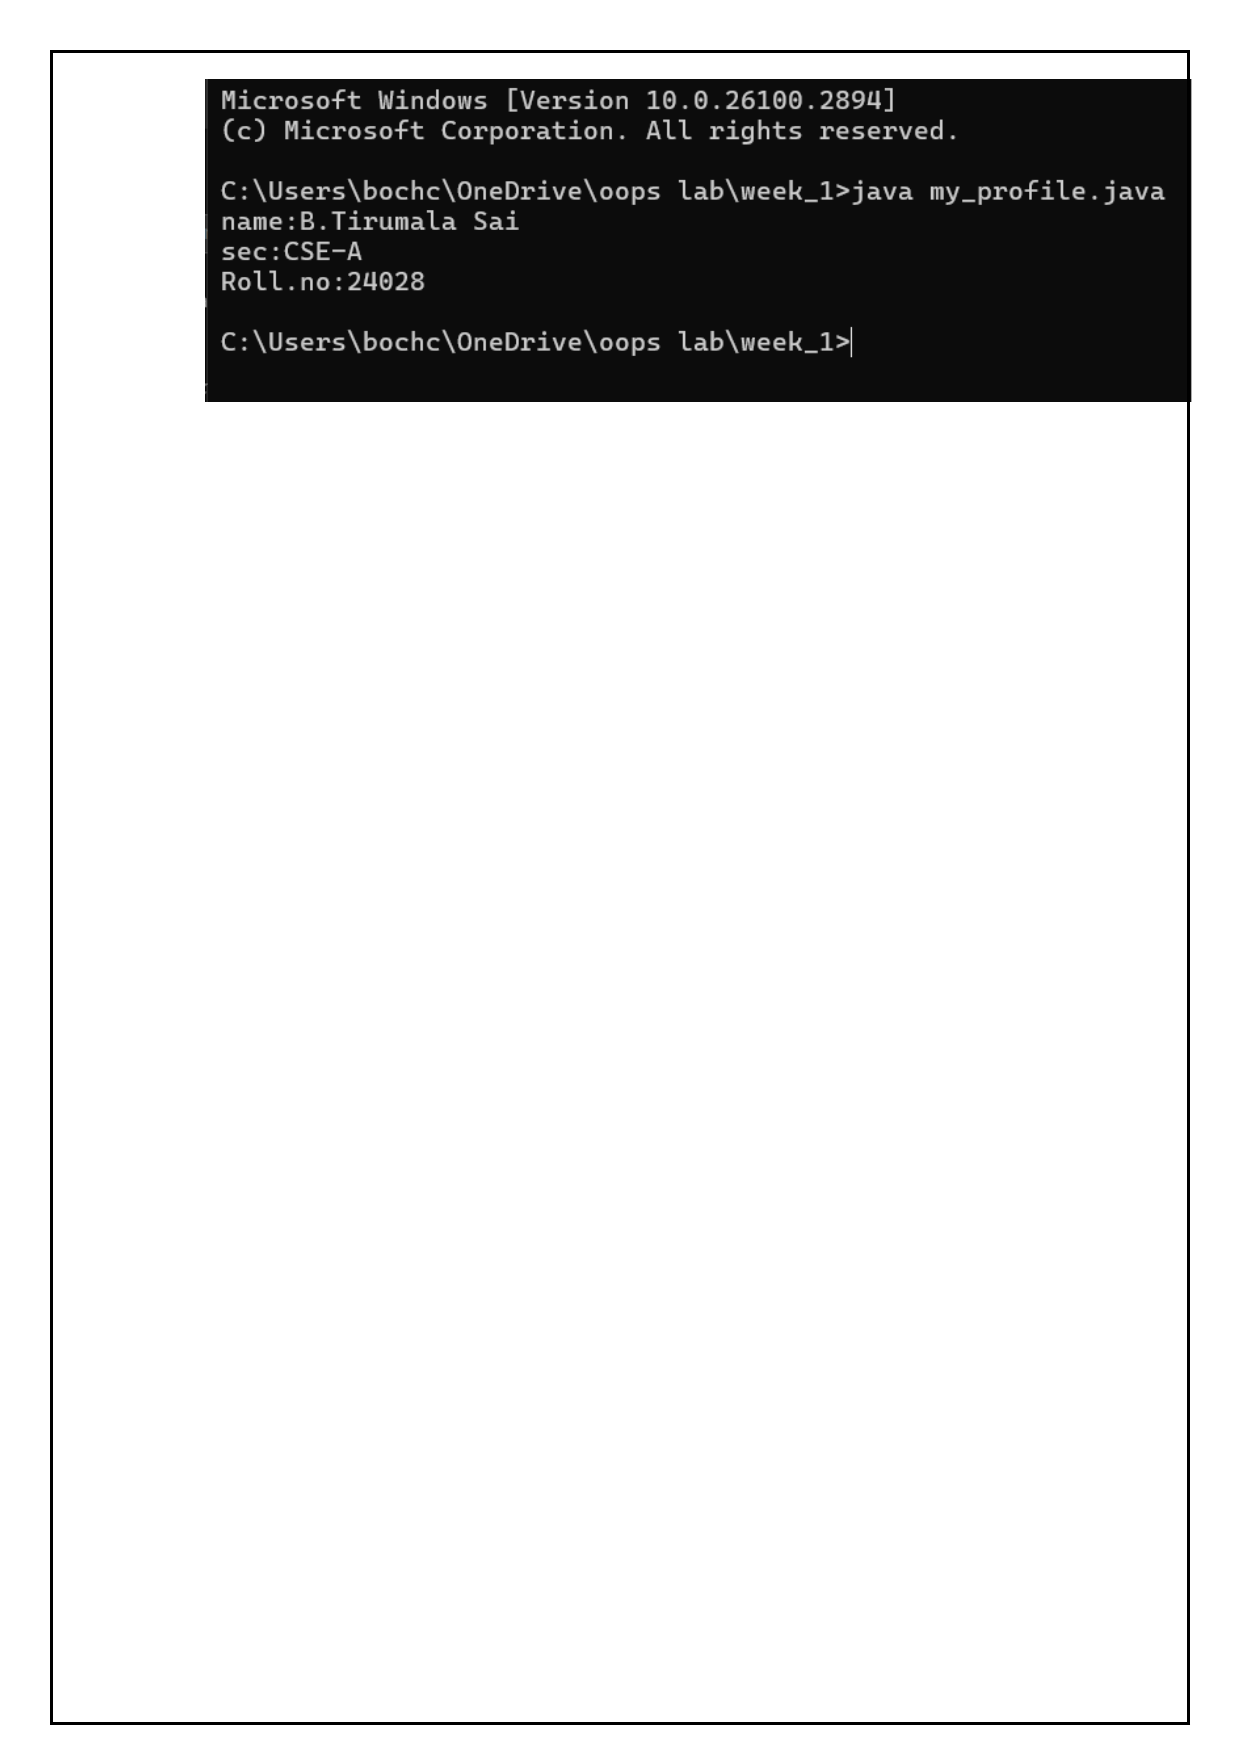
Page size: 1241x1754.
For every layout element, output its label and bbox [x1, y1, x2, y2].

picture [205, 79, 1187, 402]
